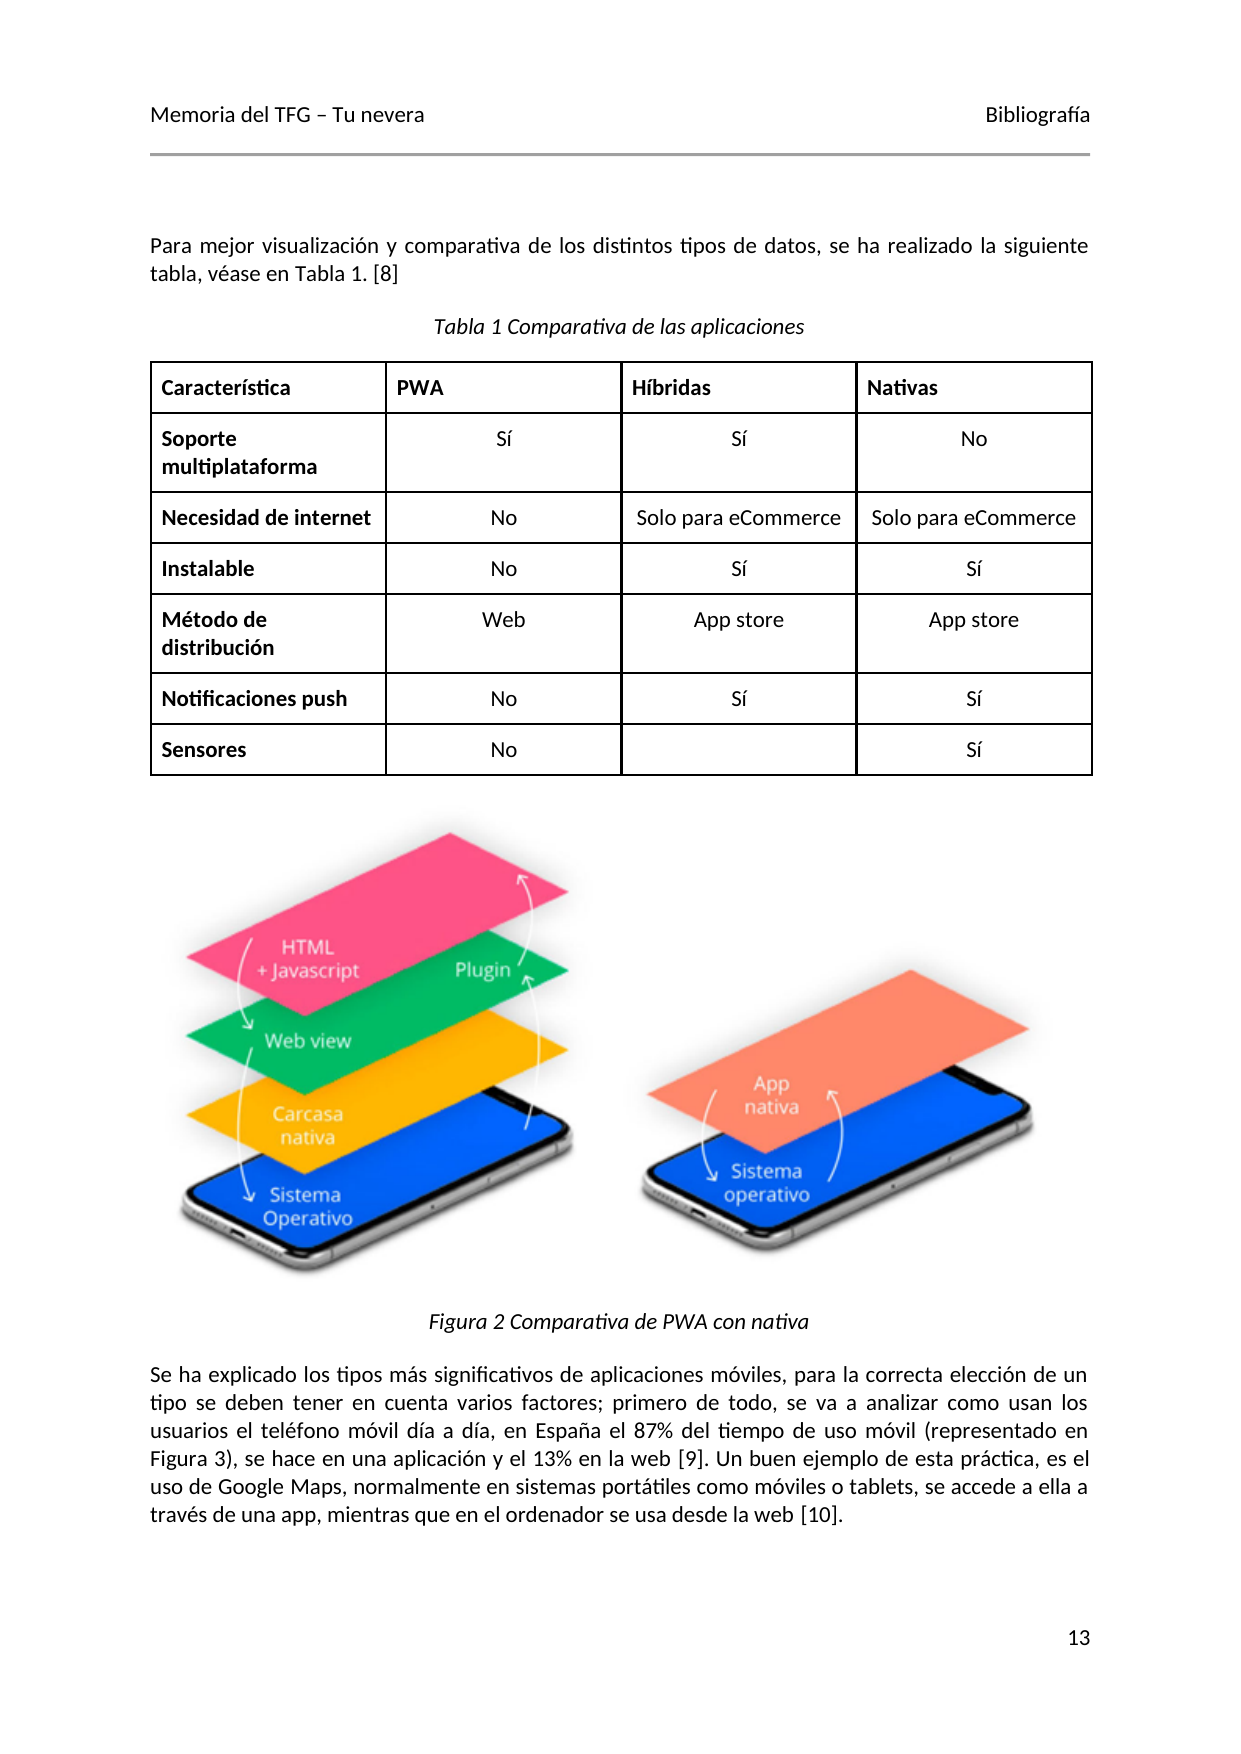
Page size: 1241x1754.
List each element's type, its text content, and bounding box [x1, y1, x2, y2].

table_cell No [387, 544, 620, 593]
table_cell Solo para eCommerce [623, 493, 855, 542]
table_cell Solo para eCommerce [858, 493, 1091, 542]
table_cell Sensores [152, 725, 385, 773]
table_cell Sí [387, 414, 620, 491]
table_cell Sí [858, 725, 1091, 773]
table_header Nativas [858, 363, 1091, 412]
table_cell [623, 725, 855, 773]
table_cell App store [623, 595, 855, 672]
table_cell Necesidad de internet [152, 493, 385, 542]
text Figura 2 Comparativa de PWA con nativa [150, 1307, 1090, 1335]
table_cell Sí [858, 544, 1091, 593]
picture [150, 800, 1057, 1282]
table_header Característica [152, 363, 385, 412]
table_cell Instalable [152, 544, 385, 593]
table_cell No [387, 674, 620, 723]
table_cell Método de distribución [152, 595, 385, 672]
table_cell Soporte multiplataforma [152, 414, 385, 491]
table_cell App store [858, 595, 1091, 672]
table_header Híbridas [623, 363, 855, 412]
table_cell Sí [623, 544, 855, 593]
table_cell Sí [858, 674, 1091, 723]
table_cell Sí [623, 674, 855, 723]
text Se ha explicado los tipos más significativos de aplicaciones móviles, para la correcta elección de un tipo se deben tener en cuenta varios factores; primero de todo, se va a analizar como usan los usuarios el teléfono móvil día a día, en España el 87% del tiempo de uso móvil (representado en Figura 3), se hace en una aplicación y el 13% en la web . Un buen ejemplo de esta práctica, es el uso de Google Maps, normalmente en sistemas portátiles como móviles o tablets, se accede a ella a través de una app, mientras que en el ordenador se usa desde la web . [150, 1360, 1090, 1528]
text Tabla 1 Comparativa de las aplicaciones [150, 312, 1090, 340]
table_cell No [387, 493, 620, 542]
text Para mejor visualización y comparativa de los distintos tipos de datos, se ha realizado la siguiente tabla, véase en Tabla 1. [150, 231, 1090, 287]
table_cell Web [387, 595, 620, 672]
table_cell No [387, 725, 620, 773]
table_cell Sí [623, 414, 855, 491]
table_cell Notificaciones push [152, 674, 385, 723]
table_header PWA [387, 363, 620, 412]
table_cell No [858, 414, 1091, 491]
